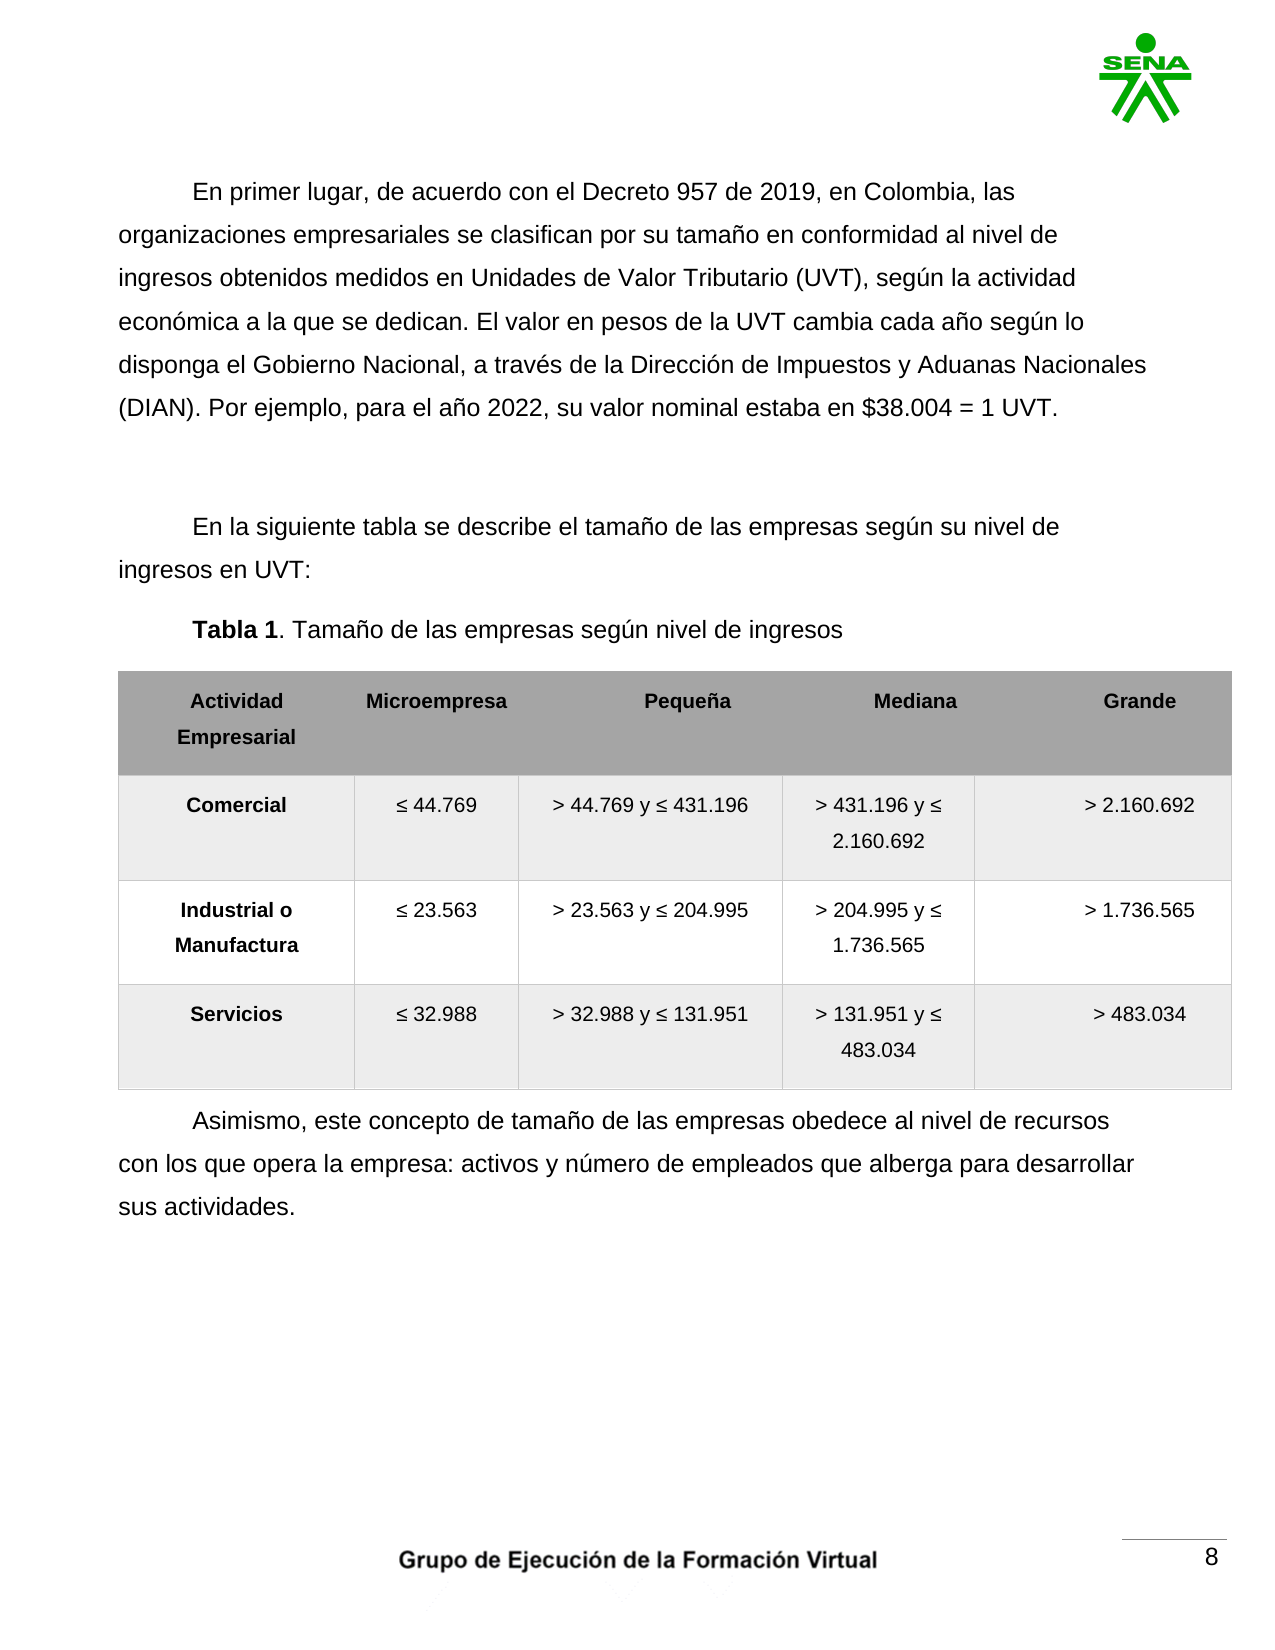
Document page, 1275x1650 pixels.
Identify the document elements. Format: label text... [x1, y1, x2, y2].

table_cell > 23.563 y ≤ 204.995 [519, 881, 782, 984]
table_header Grande [975, 672, 1231, 775]
table_header Actividad Empresarial [119, 672, 354, 775]
table_cell > 431.196 y ≤ 2.160.692 [783, 776, 974, 880]
table_cell Industrial o Manufactura [119, 881, 354, 984]
table_header Mediana [783, 672, 974, 775]
picture [0, 1500, 1275, 1611]
table_cell > 2.160.692 [975, 776, 1231, 880]
table_header Pequeña [519, 672, 782, 775]
text Tabla 1. Tamaño de las empresas según nivel de ingresos [118, 615, 1157, 644]
text En la siguiente tabla se describe el tamaño de las empresas según su nivel de ingresos en UVT: [118, 512, 1157, 584]
table_cell > 1.736.565 [975, 881, 1231, 984]
table_cell > 483.034 [975, 985, 1231, 1088]
table_cell ≤ 44.769 [355, 776, 518, 880]
table_cell Comercial [119, 776, 354, 880]
text Asimismo, este concepto de tamaño de las empresas obedece al nivel de recursos con los que opera la empresa: activos y número de empleados que alberga para desarrollar sus actividades. [118, 1106, 1157, 1221]
table_cell > 32.988 y ≤ 131.951 [519, 985, 782, 1088]
table_cell Servicios [119, 985, 354, 1088]
table_cell > 131.951 y ≤ 483.034 [783, 985, 974, 1088]
table_cell ≤ 32.988 [355, 985, 518, 1088]
table_cell ≤ 23.563 [355, 881, 518, 984]
table_cell > 204.995 y ≤ 1.736.565 [783, 881, 974, 984]
table_header Microempresa [355, 672, 518, 775]
text En primer lugar, de acuerdo con el Decreto 957 de 2019, en Colombia, las organizaciones empresariales se clasifican por su tamaño en conformidad al nivel de ingresos obtenidos medidos en Unidades de Valor Tributario (UVT), según la actividad económica a la que se dedican. El valor en pesos de la UVT cambia cada año según lo disponga el Gobierno Nacional, a través de la Dirección de Impuestos y Aduanas Nacionales (DIAN). Por ejemplo, para el año 2022, su valor nominal estaba en $38.004 = 1 UVT. [118, 177, 1157, 422]
picture [1099, 33, 1192, 123]
table_cell > 44.769 y ≤ 431.196 [519, 776, 782, 880]
